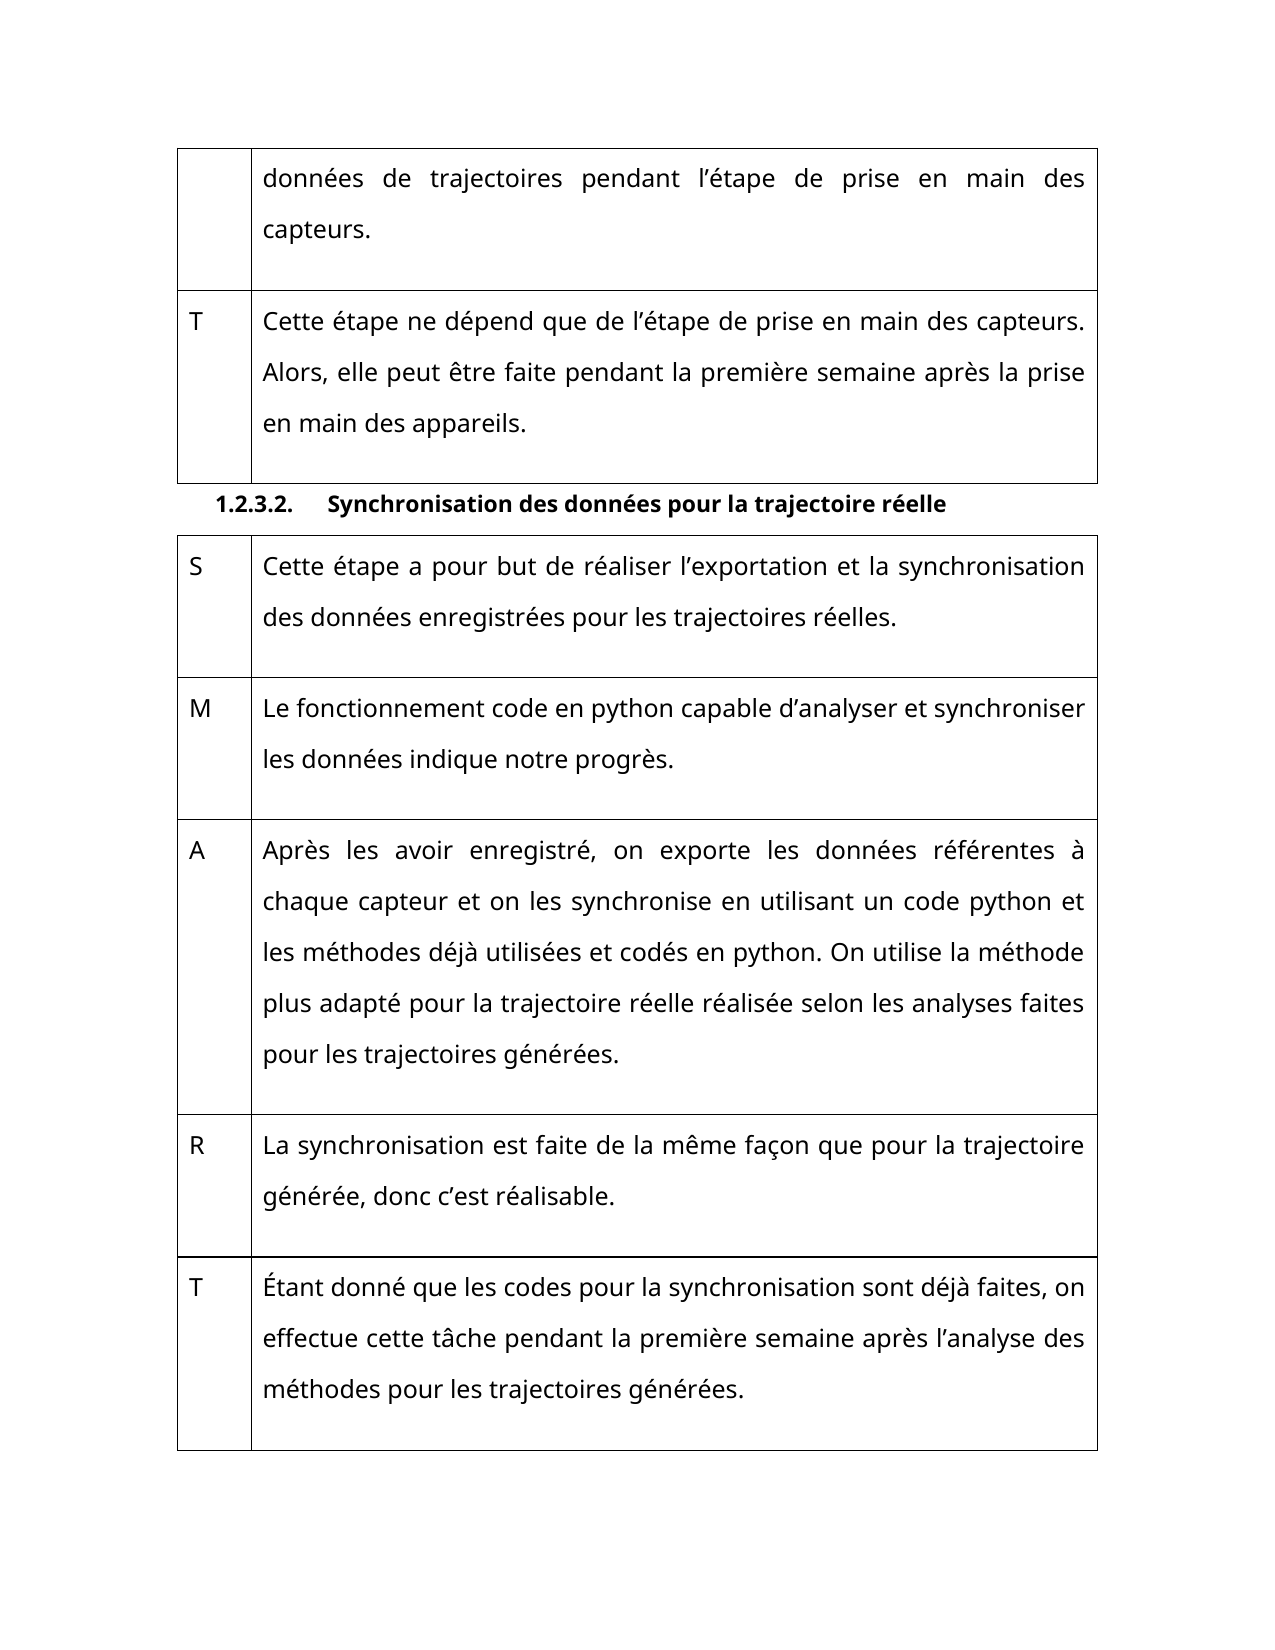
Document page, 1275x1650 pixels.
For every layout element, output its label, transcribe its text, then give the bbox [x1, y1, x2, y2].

table_cell R [178, 149, 251, 290]
table_cell Le fonctionnement code en python capable d’analyser et synchroniser les données indique notre progrès. [252, 678, 1097, 819]
table_cell Étant donné que les codes pour la synchronisation sont déjà faites, on effectue cette tâche pendant la première semaine après l’analyse des méthodes pour les trajectoires générées. [252, 1258, 1097, 1449]
table_cell A [178, 820, 251, 1114]
table_header S [178, 536, 251, 677]
table_cell R [178, 1115, 251, 1256]
table_cell T [178, 291, 251, 483]
table_cell Après les avoir enregistré, on exporte les données référentes à chaque capteur et on les synchronise en utilisant un code python et les méthodes déjà utilisées et codés en python. On utilise la méthode plus adapté pour la trajectoire réelle réalisée selon les analyses faites pour les trajectoires générées. [252, 820, 1097, 1114]
table_cell La synchronisation est faite de la même façon que pour la trajectoire générée, donc c’est réalisable. [252, 1115, 1097, 1256]
table_cell M [178, 678, 251, 819]
table_cell Cette étape ne dépend que de l’étape de prise en main des capteurs. Alors, elle peut être faite pendant la première semaine après la prise en main des appareils. [252, 291, 1097, 483]
table_cell T [178, 1258, 251, 1449]
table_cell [252, 149, 1097, 290]
subtitle Synchronisation des données pour la trajectoire réelle [215, 488, 1098, 519]
table_header Cette étape a pour but de réaliser l’exportation et la synchronisation des données enregistrées pour les trajectoires réelles. [252, 536, 1097, 677]
